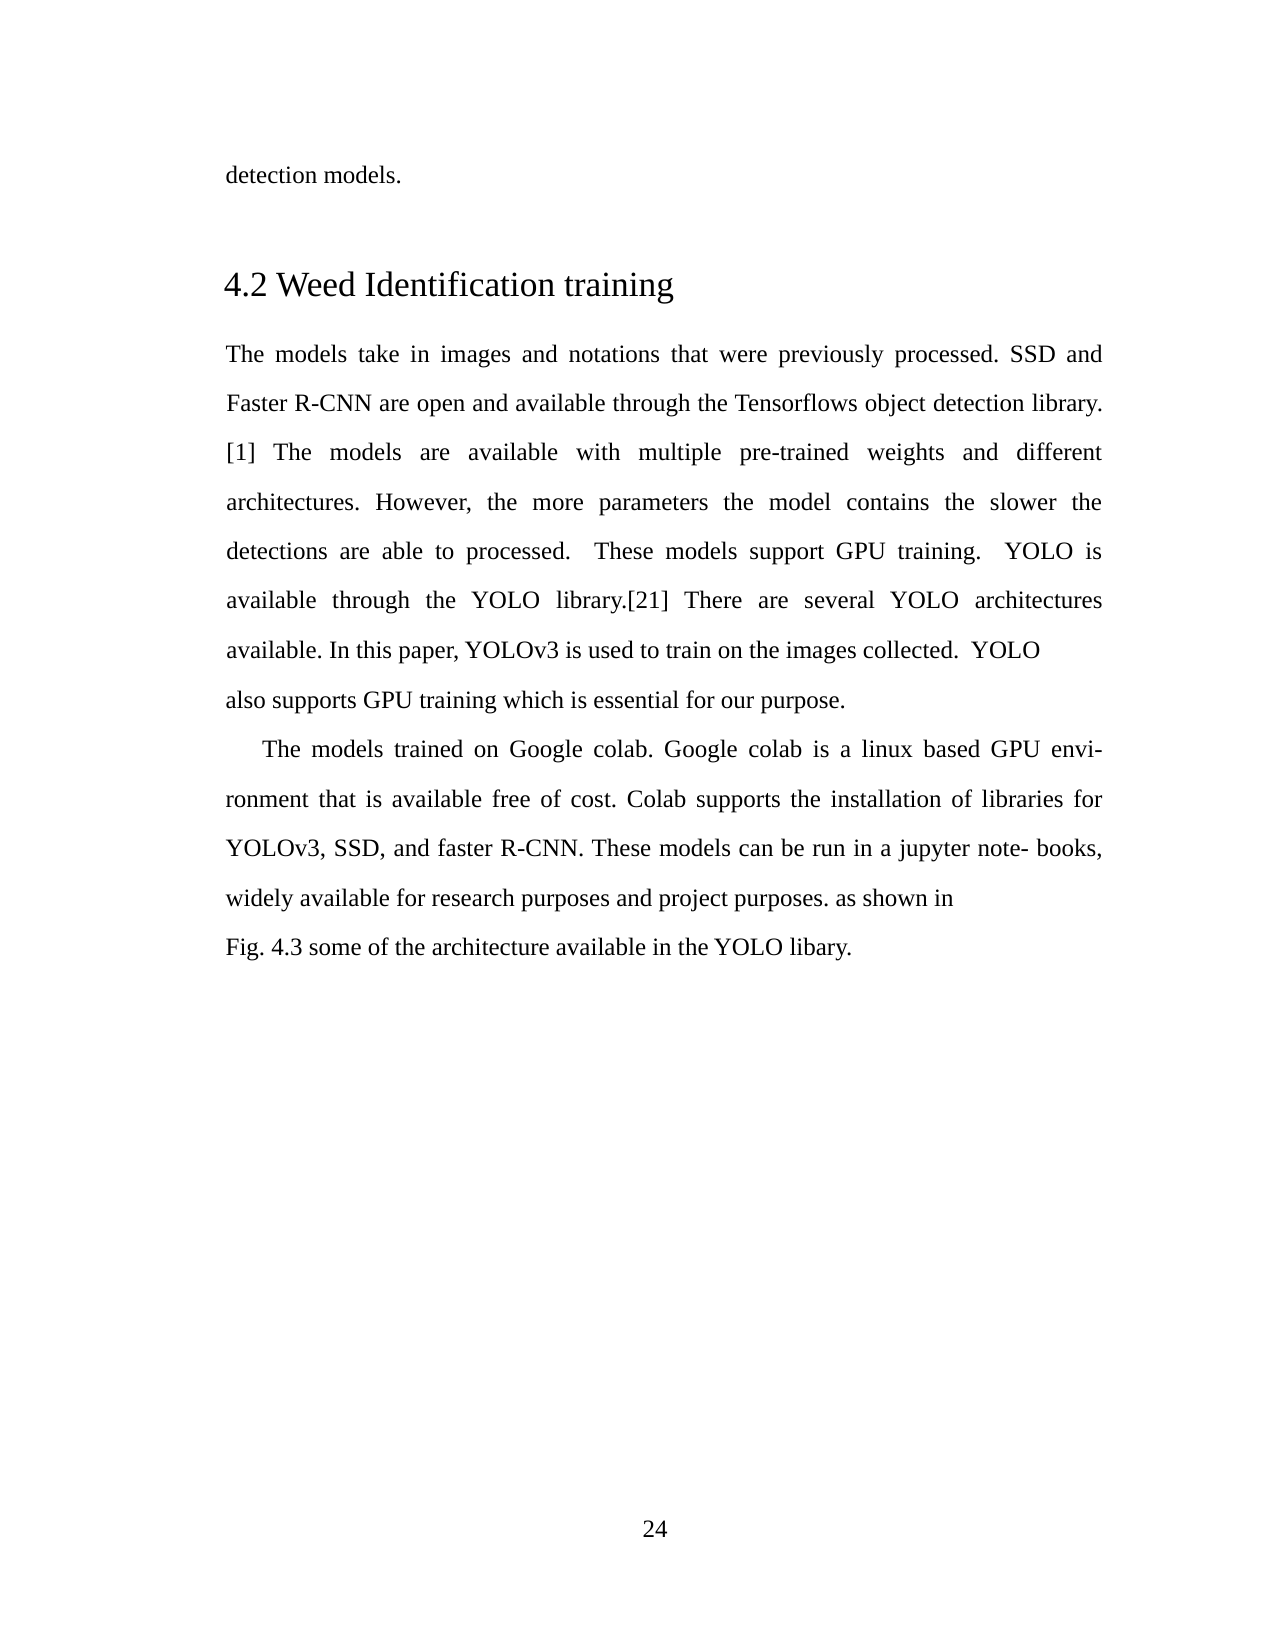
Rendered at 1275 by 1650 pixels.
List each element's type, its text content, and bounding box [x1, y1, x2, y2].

text Fig. 4.3 some of the architecture available in the YOLO libary. [225, 932, 1103, 961]
text detection models. [225, 160, 1103, 189]
subtitle 4.2 Weed Identification training [223, 264, 1111, 304]
text The models take in images and notations that were previously processed. SSD and Faster R-CNN are open and available through the Tensorflows object detection library. [1] The models are available with multiple pre-trained weights and different architectures. However, the more parameters the model contains the slower the detections are able to processed. These models support GPU training. YOLO is available through the YOLO library.[21] There are several YOLO architectures available. In this paper, YOLOv3 is used to train on the images collected. YOLO [225, 339, 1103, 664]
text The models trained on Google colab. Google colab is a linux based GPU envi- ronment that is available free of cost. Colab supports the installation of libraries for YOLOv3, SSD, and faster R-CNN. These models can be run in a jupyter note- books, widely available for research purposes and project purposes. as shown in [225, 734, 1103, 911]
text also supports GPU training which is essential for our purpose. [225, 685, 1103, 714]
